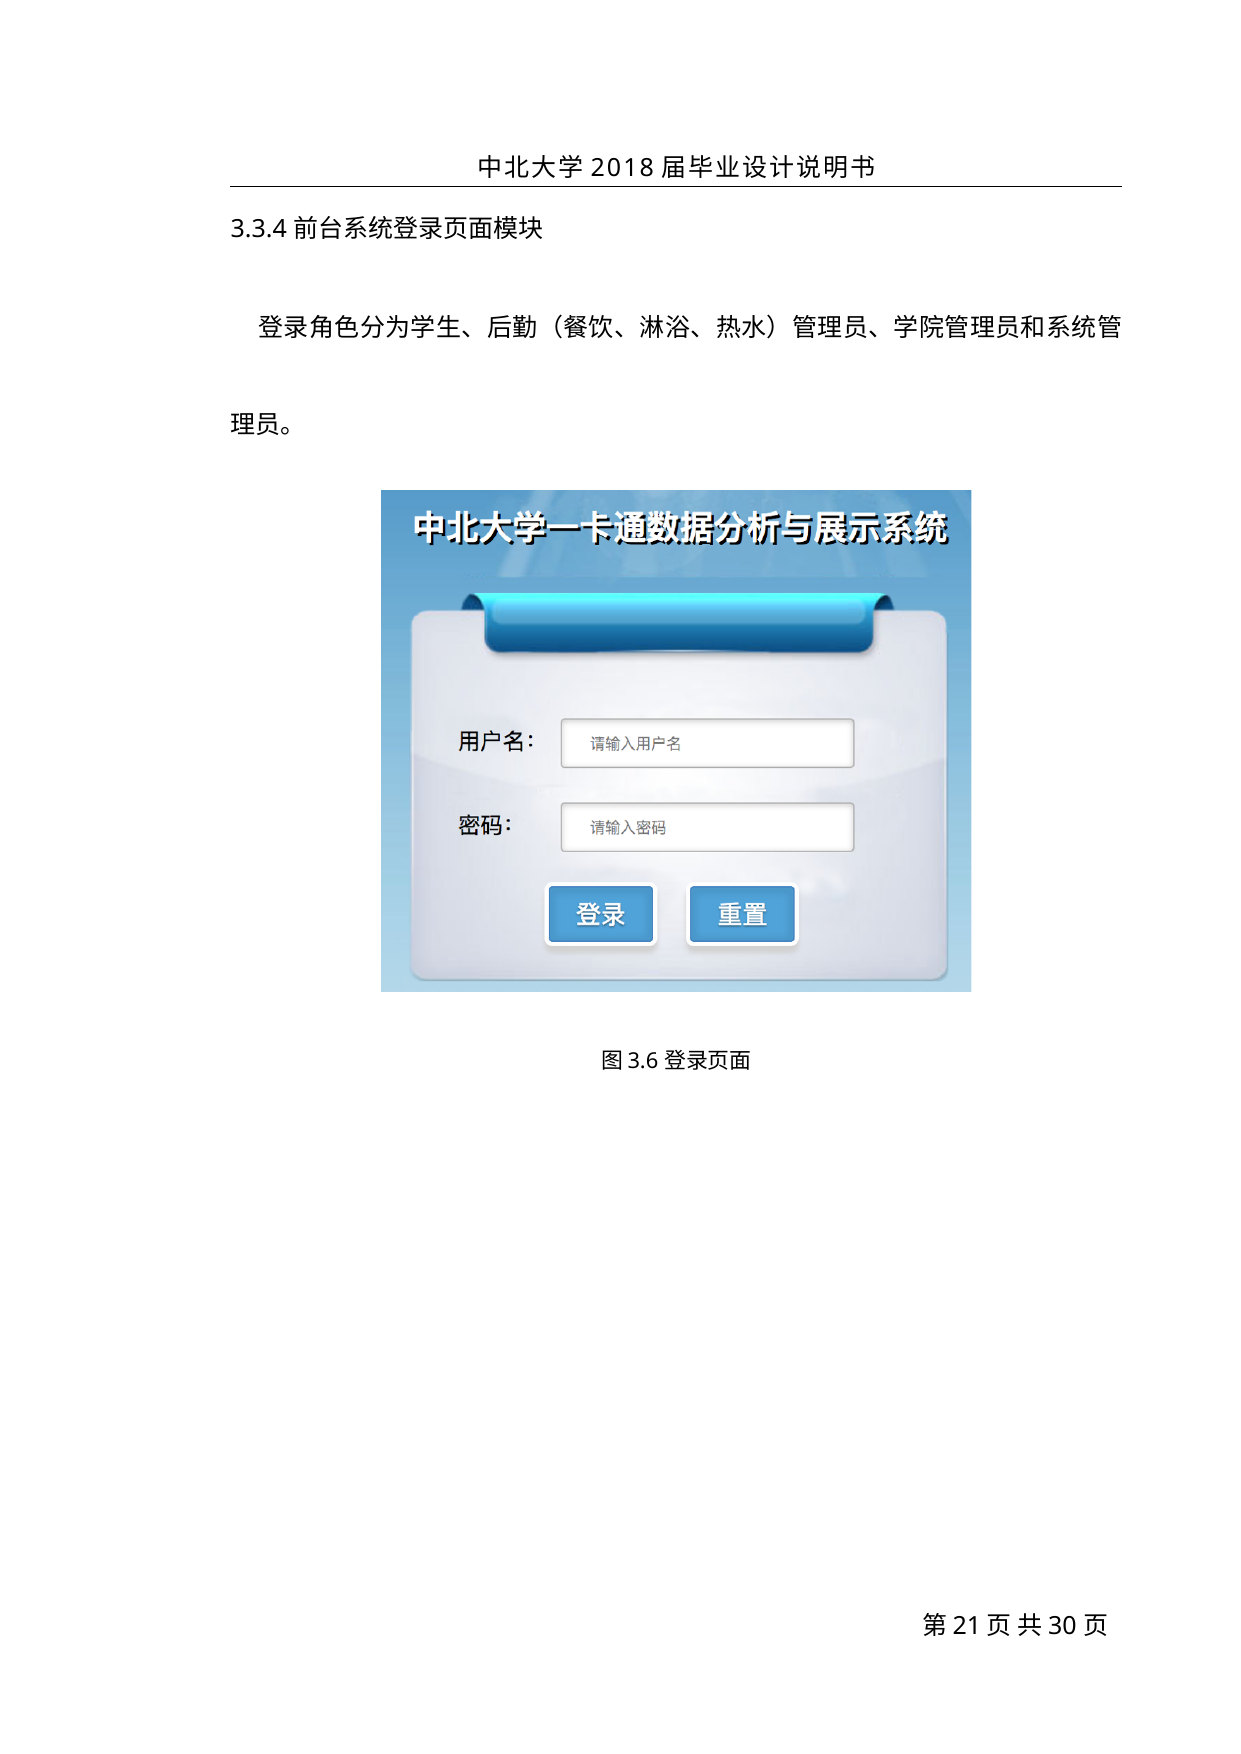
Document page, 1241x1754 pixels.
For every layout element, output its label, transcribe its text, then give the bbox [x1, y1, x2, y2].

picture [381, 490, 972, 992]
text 图3.6 登录页面 [230, 1043, 1122, 1076]
text 登录角色分为学生、后勤（餐饮、淋浴、热水）管理员、学院管理员和系统管理员。 [230, 293, 1122, 456]
text 3.3.4 前台系统登录页面模块 [230, 194, 1113, 259]
